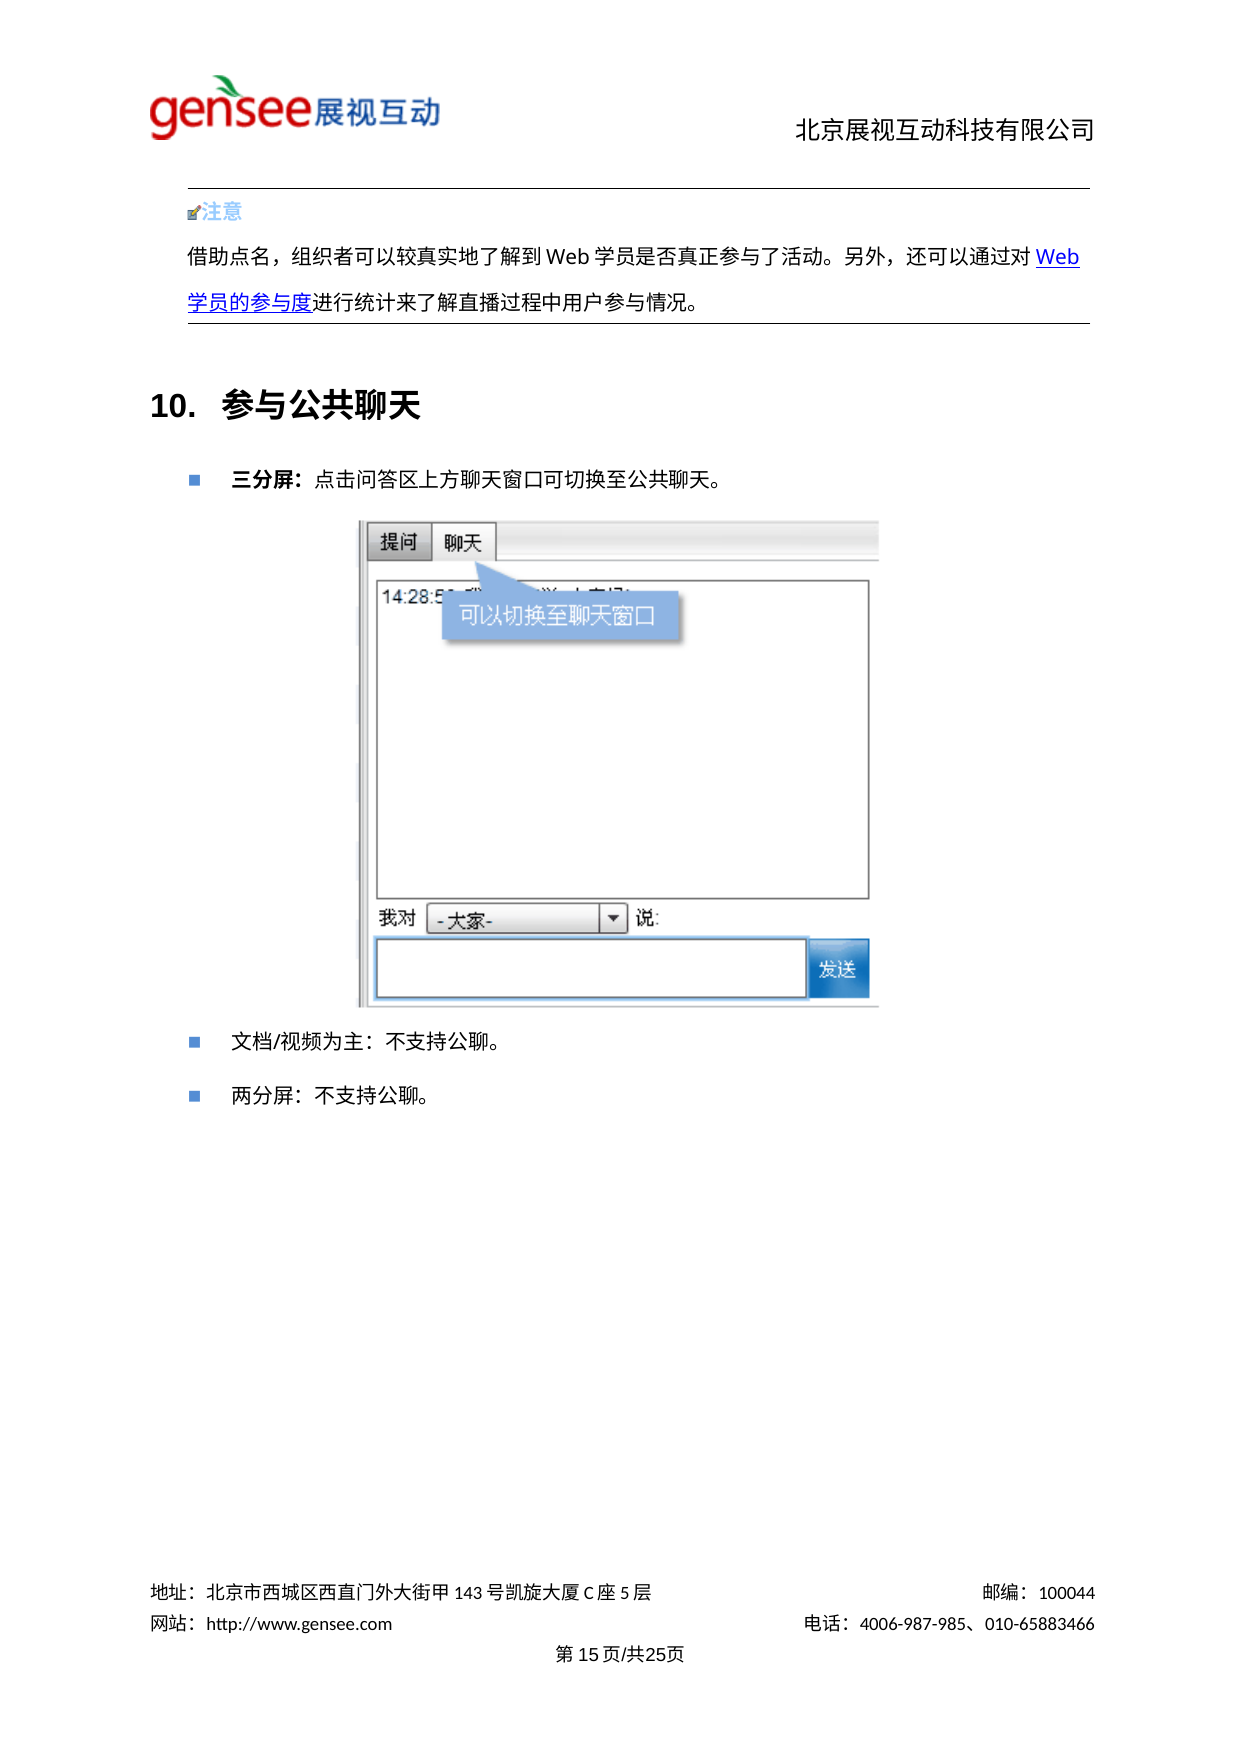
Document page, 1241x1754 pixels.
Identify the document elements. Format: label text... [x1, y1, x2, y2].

text 注意 借助点名，组织者可以较真实地了解到Web学员是否真正参与了活动。另外，还可以通过对Web学员的参与度进行统计来了解直播过程中用户参与情况。 [187, 189, 1090, 324]
picture [187, 205, 202, 220]
list 三分屏：点击问答区上方聊天窗口可切换至公共聊天。 [187, 464, 1090, 494]
list 文档/视频为主：不支持公聊。 [187, 1026, 1090, 1056]
picture [353, 516, 887, 1014]
picture [150, 75, 440, 140]
table_header [150, 517, 1090, 1026]
subtitle 参与公共聊天 [150, 379, 1090, 427]
list 两分屏：不支持公聊。 [187, 1079, 1090, 1109]
